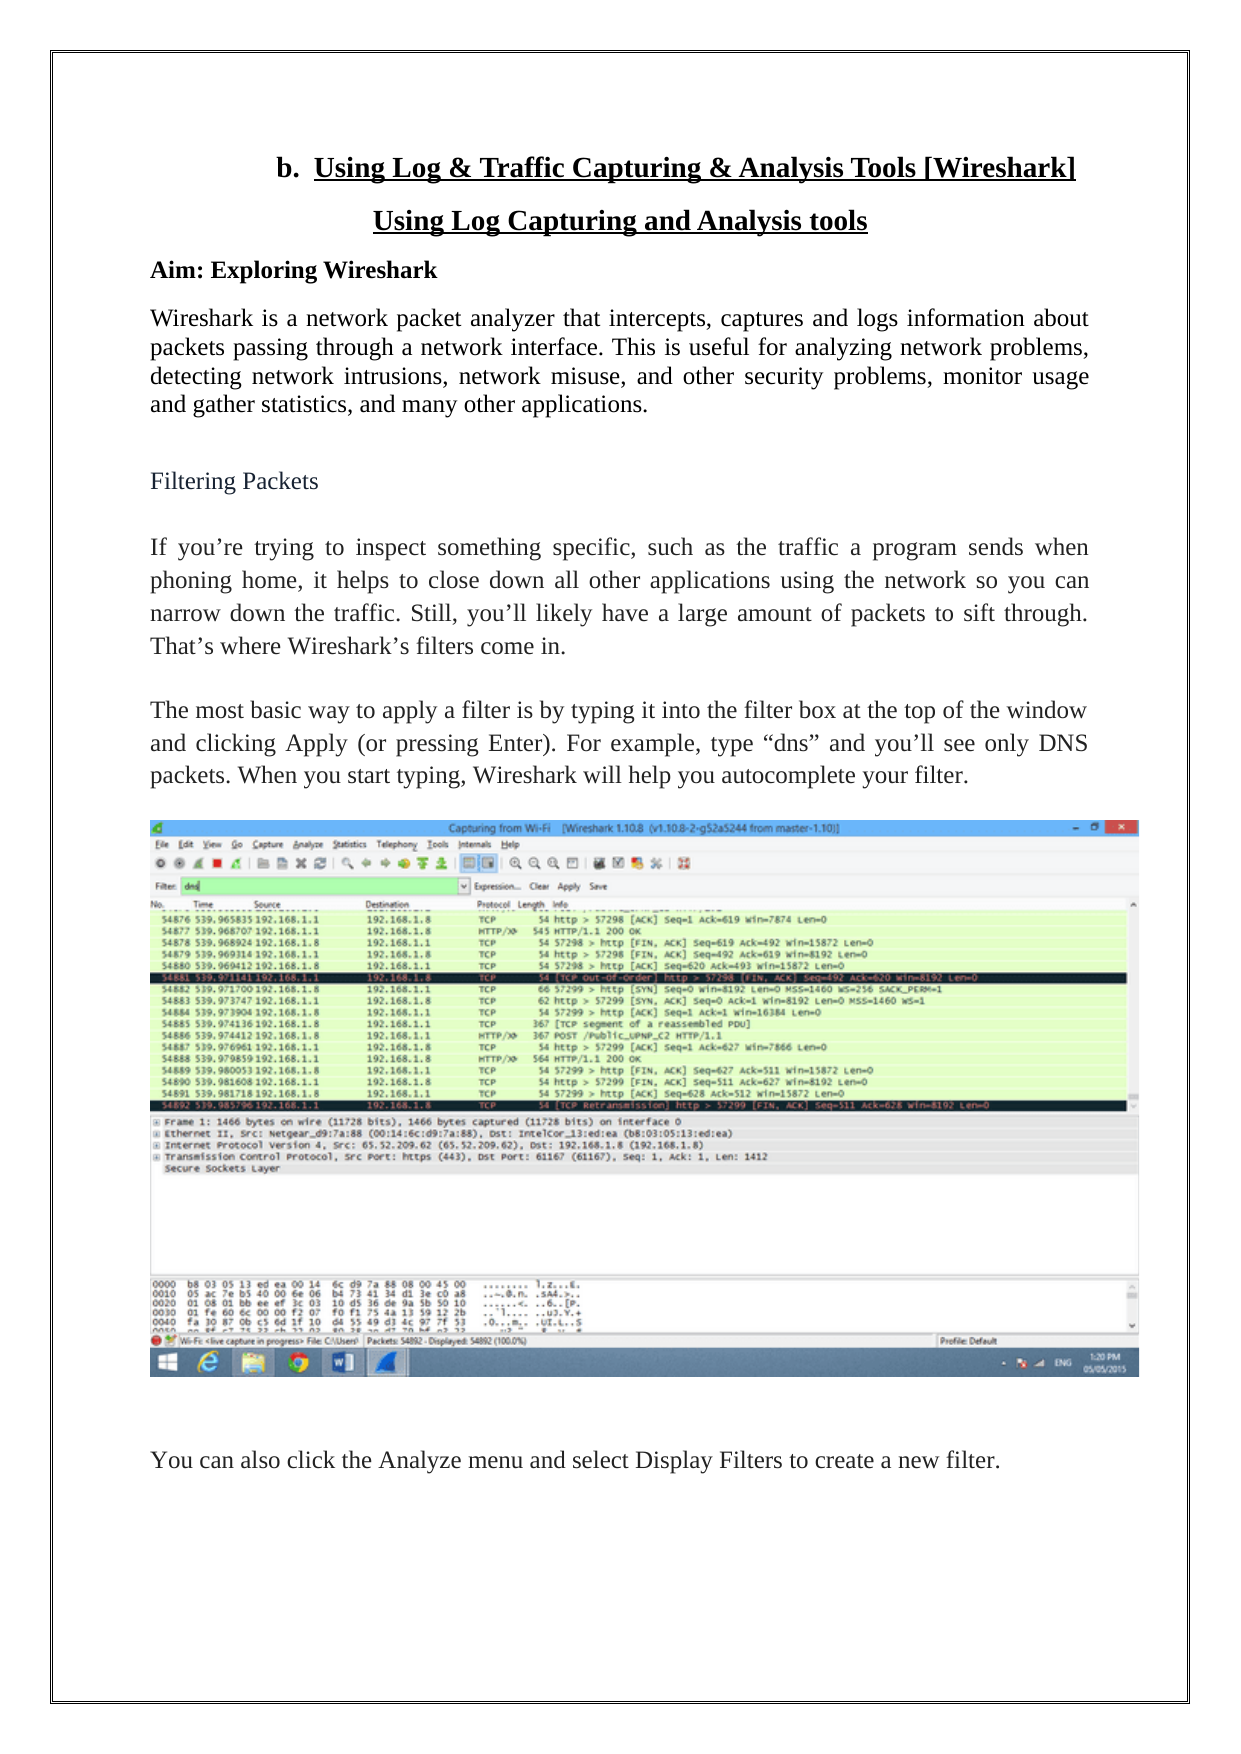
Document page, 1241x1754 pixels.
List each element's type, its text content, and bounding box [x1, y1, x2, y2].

text Wireshark is a network packet analyzer that intercepts, captures and logs information about packets passing through a network interface. This is useful for analyzing network problems, detecting network intrusions, network misuse, and other security problems, monitor usage and gather statistics, and many other applications. [150, 303, 1090, 418]
subtitle Filtering Packets [150, 466, 1090, 495]
text Using Log Capturing and Analysis tools [150, 203, 1090, 236]
list Using Log & Traffic Capturing & Analysis Tools [Wireshark] [276, 150, 1090, 183]
picture [150, 820, 1140, 1377]
text You can also click the Analyze menu and select Display Filters to create a new filter. [150, 1408, 1090, 1473]
text If you’re trying to inspect something specific, such as the traffic a program sends when phoning home, it helps to close down all other applications using the network so you can narrow down the traffic. Still, you’ll likely have a large amount of packets to sift through. That’s where Wireshark’s filters come in. [150, 528, 1090, 659]
text The most basic way to apply a filter is by typing it into the filter box at the top of the window and clicking Apply (or pressing Enter). For example, type “dns” and you’ll see only DNS packets. When you start typing, Wireshark will help you autocomplete your filter. [150, 691, 1090, 789]
text Aim: Exploring Wireshark [150, 256, 1090, 284]
